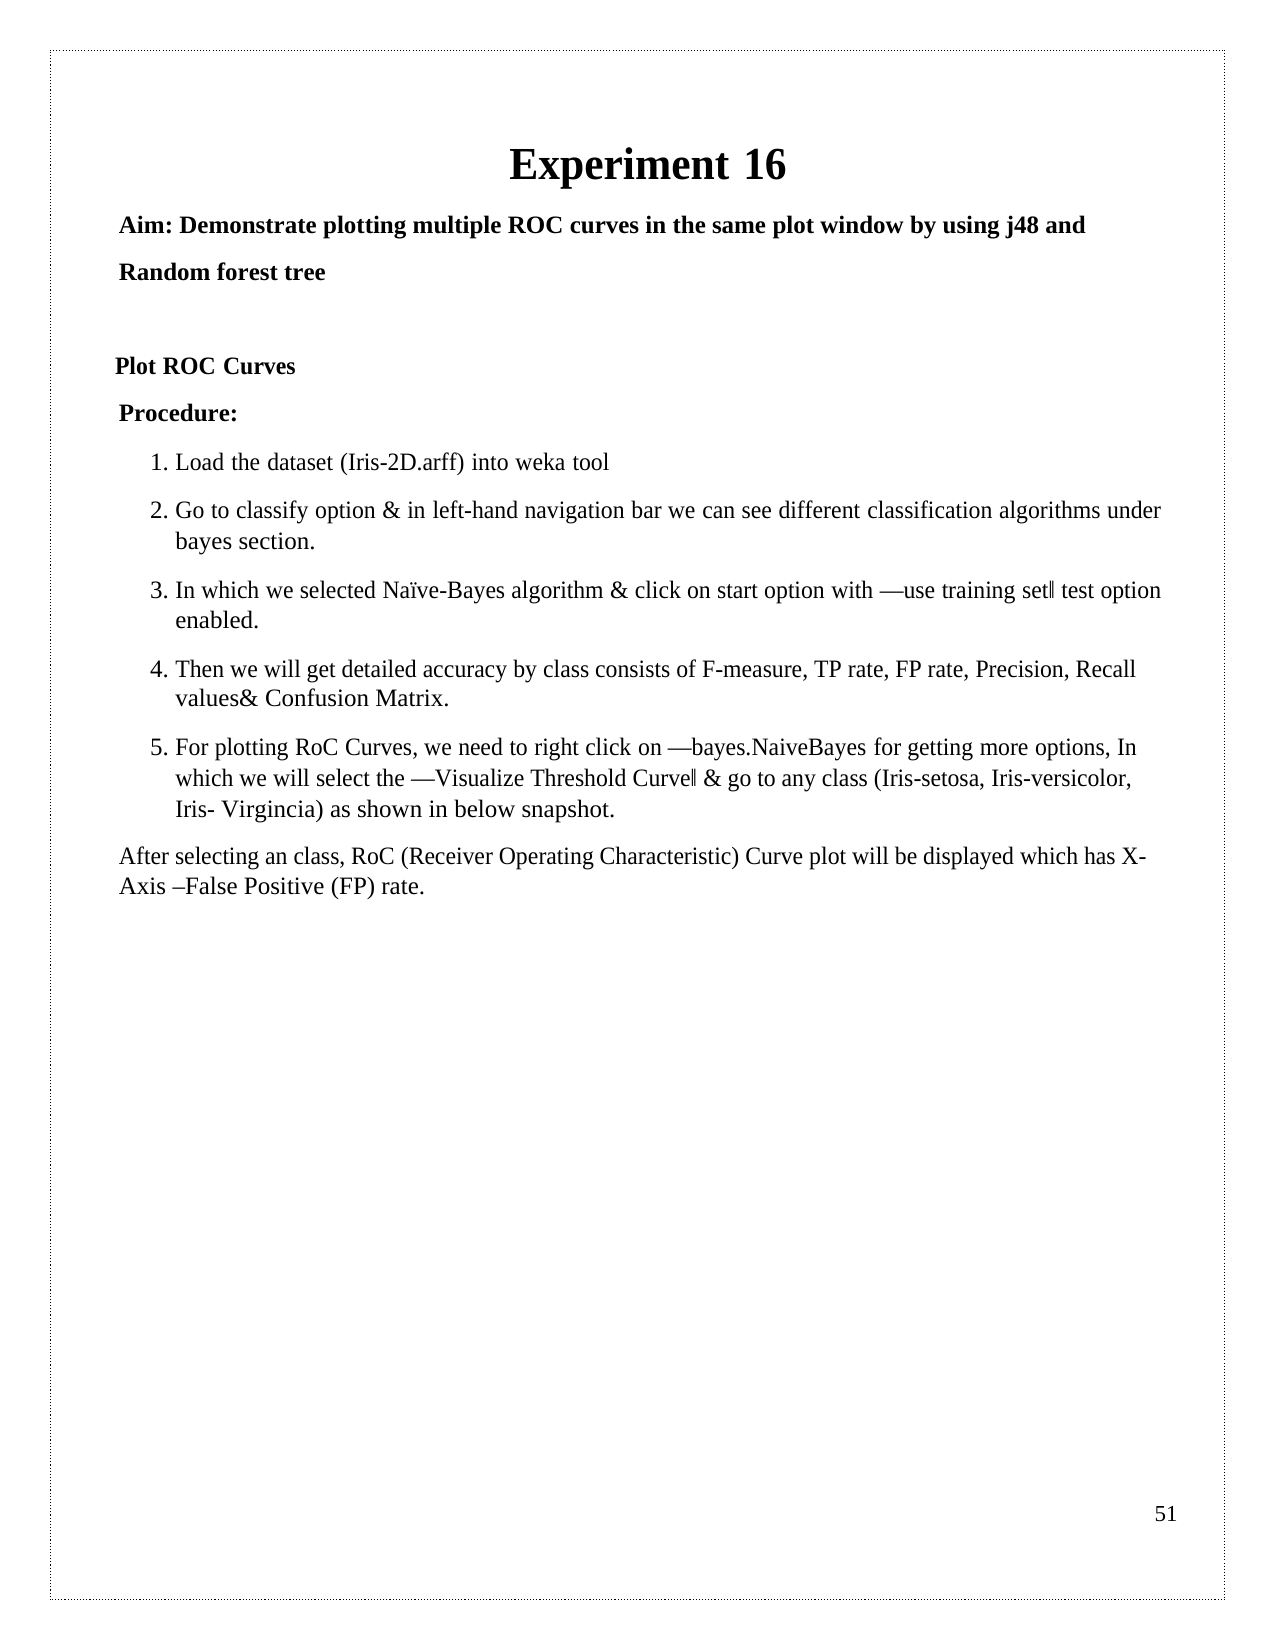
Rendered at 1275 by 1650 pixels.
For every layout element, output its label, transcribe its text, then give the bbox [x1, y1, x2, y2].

subtitle Aim: Demonstrate plotting multiple ROC curves in the same plot window by using j48 and Random forest tree [119, 210, 1135, 286]
text Plot ROC Curves Procedure: [115, 351, 297, 427]
list Then we will get detailed accuracy by class consists of F-measure, TP rate, FP rate, Precision, Recall values& Confusion Matrix. [150, 654, 1140, 712]
list Go to classify option & in left-hand navigation bar we can see different classification algorithms under bayes section. [150, 496, 1166, 554]
list In which we selected Naïve-Bayes algorithm & click on start option with ―use training set‖ test option enabled. [150, 575, 1166, 633]
text After selecting an class, RoC (Receiver Operating Characteristic) Curve plot will be displayed which has X- Axis –False Positive (FP) rate. [119, 841, 1186, 900]
list Load the dataset (Iris-2D.arff) into weka tool [150, 447, 1210, 475]
subtitle Experiment 16 [447, 136, 848, 189]
list For plotting RoC Curves, we need to right click on ―bayes.NaiveBayes for getting more options, In which we will select the ―Visualize Threshold Curve‖ & go to any class (Iris-setosa, Iris-versicolor, Iris- Virgincia) as shown in below snapshot. [150, 732, 1175, 823]
